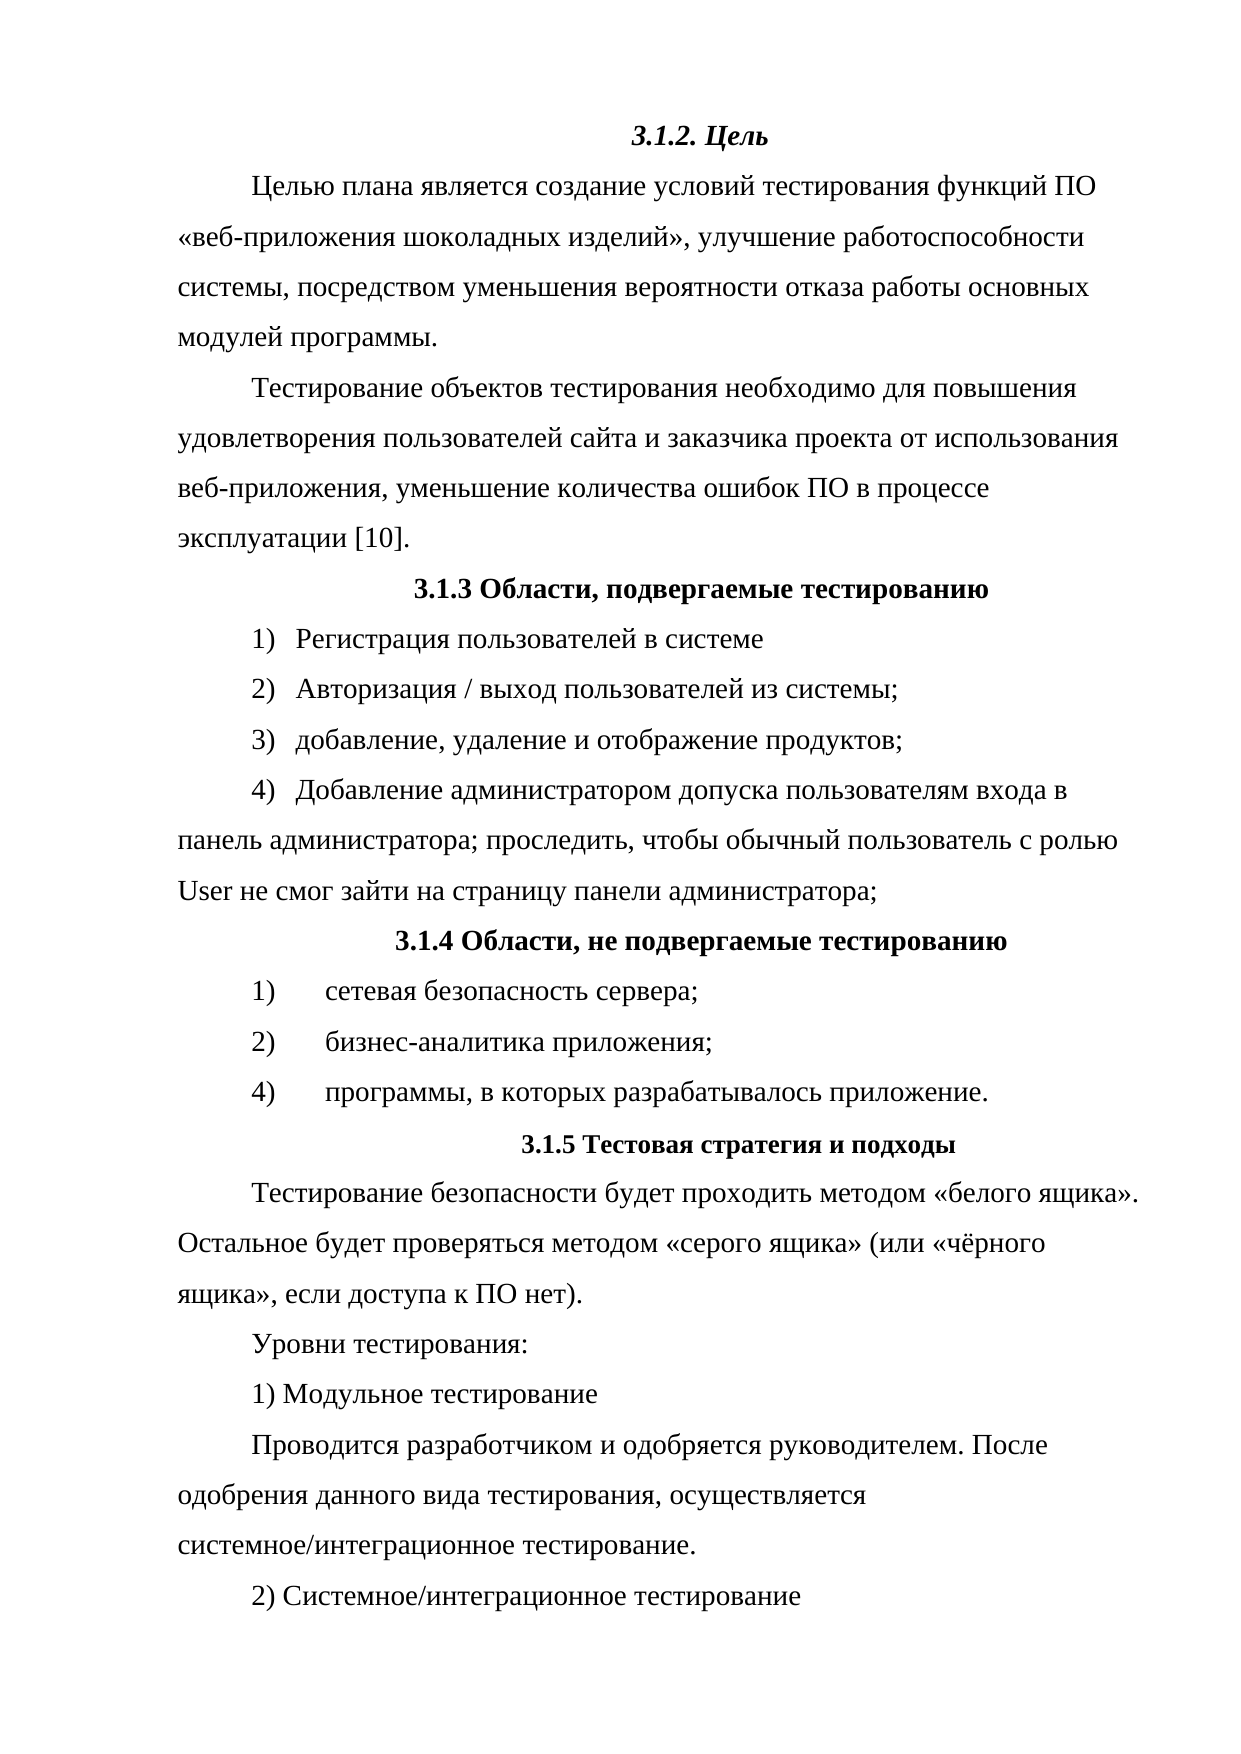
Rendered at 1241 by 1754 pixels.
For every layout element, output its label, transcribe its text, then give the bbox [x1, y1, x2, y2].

text Тестирование объектов тестирования необходимо для повышения удовлетворения пользователей сайта и заказчика проекта от использования веб-приложения, уменьшение количества ошибок ПО в процессе эксплуатации [10]. [177, 370, 1152, 554]
text 4) программы, в которых разрабатывалось приложение. [177, 1074, 1152, 1108]
text 1) сетевая безопасность сервера; [177, 973, 1152, 1007]
text 1) Модульное тестирование [177, 1376, 1152, 1410]
text Проводится разработчиком и одобряется руководителем. После одобрения данного вида тестирования, осуществляется системное/интеграционное тестирование. [177, 1427, 1152, 1561]
text Уровни тестирования: [177, 1326, 1152, 1360]
text 2) Системное/интеграционное тестирование [177, 1578, 1152, 1611]
text Целью плана является создание условий тестирования функций ПО «веб-приложения шоколадных изделий», улучшение работоспособности системы, посредством уменьшения вероятности отказа работы основных модулей программы. [177, 168, 1152, 353]
list Добавление администратором допуска пользователям входа в панель администратора; проследить, чтобы обычный пользователь с ролью User не смог зайти на страницу панели администратора; [177, 772, 1152, 906]
text 3.1.4 Области, не подвергаемые тестированию [177, 923, 1152, 957]
text 3.1.2. Цель [177, 118, 1152, 152]
text 2) бизнес-аналитика приложения; [177, 1024, 1152, 1057]
text Тестирование безопасности будет проходить методом «белого ящика». Остальное будет проверяться методом «серого ящика» (или «чёрного ящика», если доступа к ПО нет). [177, 1175, 1152, 1309]
subtitle 3.1.5 Тестовая стратегия и подходы [326, 1128, 1152, 1160]
text 3.1.3 Области, подвергаемые тестированию [177, 571, 1152, 604]
list добавление, удаление и отображение продуктов; [177, 722, 1152, 755]
list Регистрация пользователей в системе [177, 621, 1152, 655]
list Авторизация / выход пользователей из системы; [177, 672, 1152, 705]
